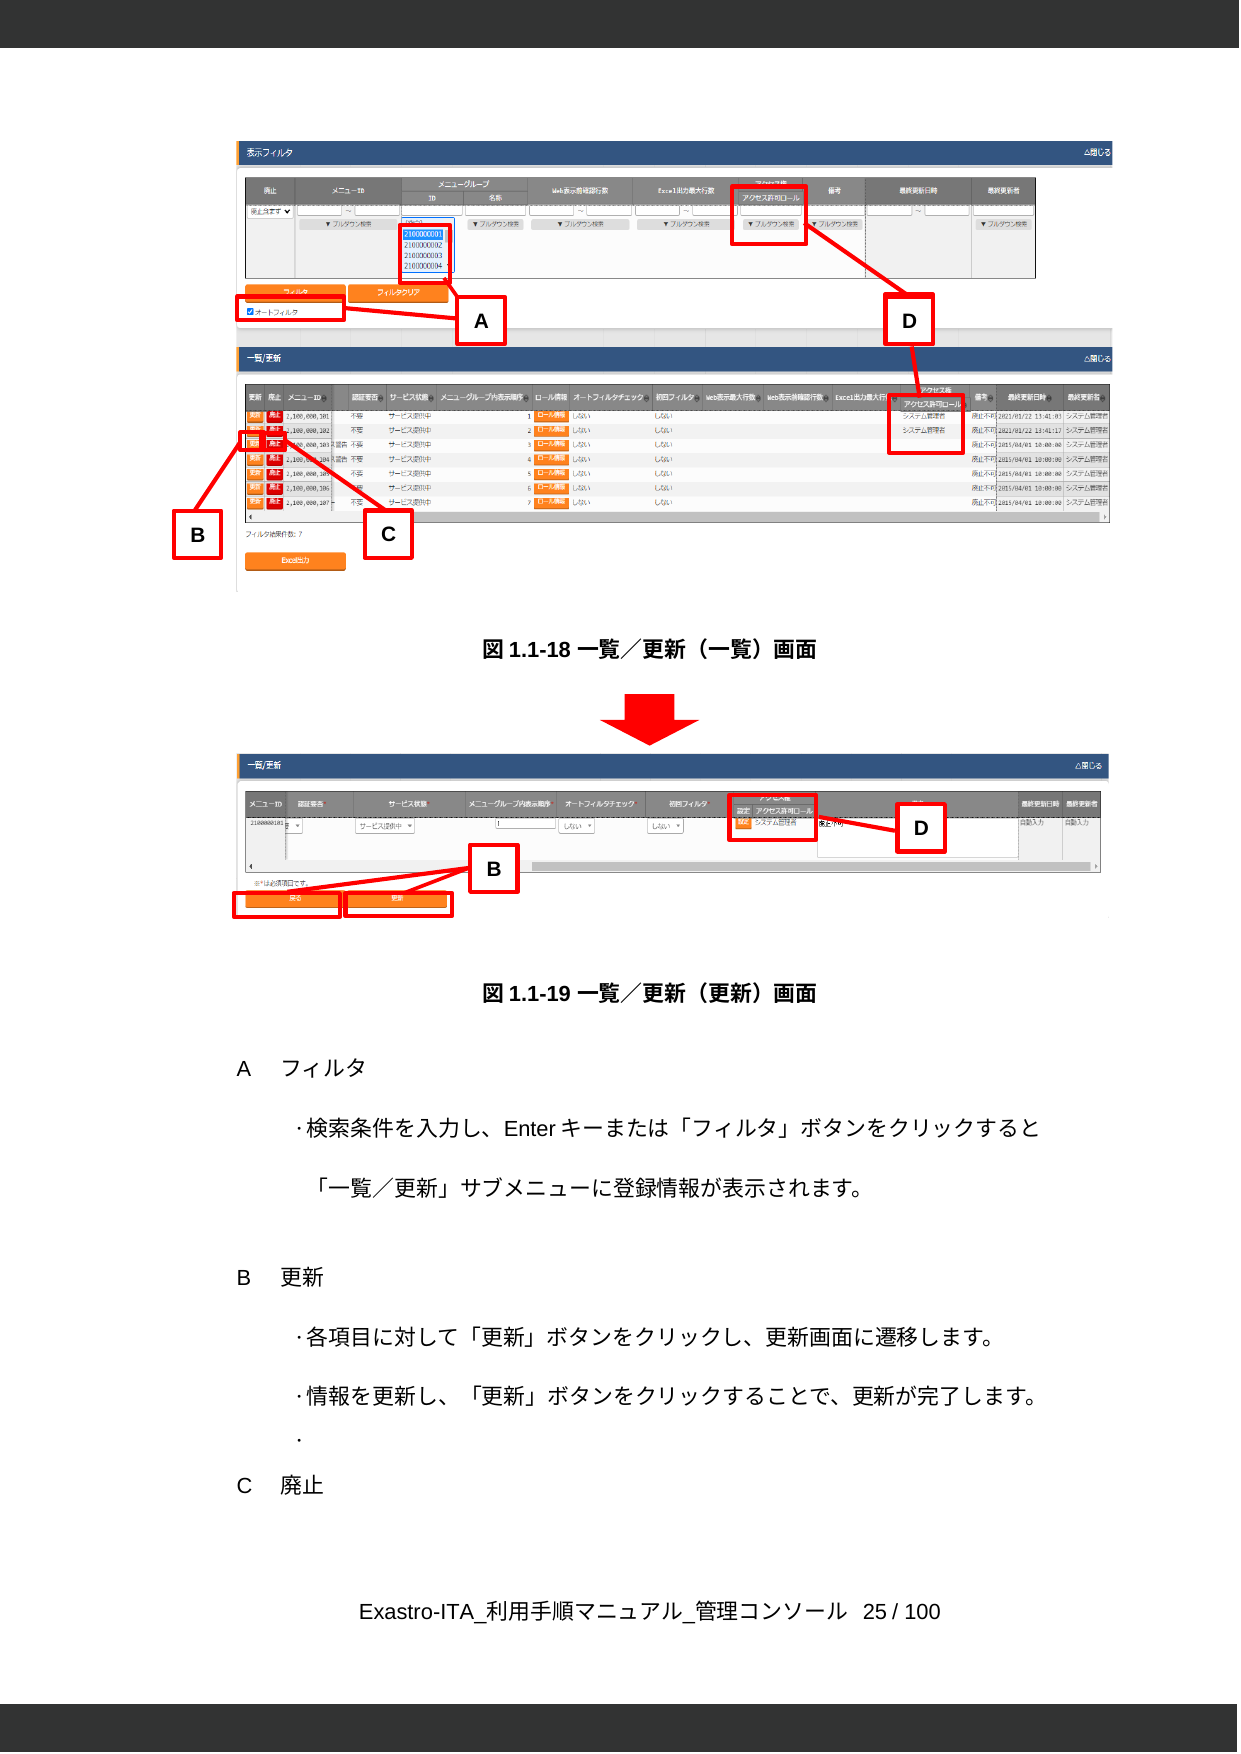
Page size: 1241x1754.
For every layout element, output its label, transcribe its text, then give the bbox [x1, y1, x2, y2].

text 「一覧／更新」サブメニューに登録情報が表示されます。 [307, 1157, 1152, 1216]
picture [0, 1704, 1237, 1752]
picture [242, 434, 259, 448]
picture [236, 141, 1113, 592]
list 情報を更新し、「更新」ボタンをクリックすることで、更新が完了します。 [295, 1365, 1152, 1425]
picture [348, 895, 450, 914]
list 検索条件を入力し、Enterキーまたは「フィルタ」ボタンをクリックすると [295, 1097, 1152, 1157]
picture [239, 299, 342, 318]
picture [402, 227, 448, 281]
picture [0, 0, 1239, 48]
picture [236, 753, 1109, 918]
list フィルタ [236, 1037, 1152, 1097]
text 更新 [236, 1246, 1152, 1306]
picture [266, 435, 283, 448]
text 廃止 [236, 1454, 1152, 1514]
picture [236, 895, 338, 915]
list 各項目に対して「更新」ボタンをクリックし、更新画面に遷移します。 [295, 1306, 1152, 1365]
picture [317, 874, 445, 918]
text 図 1.1-18 一覧／更新（一覧）画面 [148, 618, 1152, 678]
text 図 1.1-19 一覧／更新（更新）画面 [148, 962, 1152, 1022]
